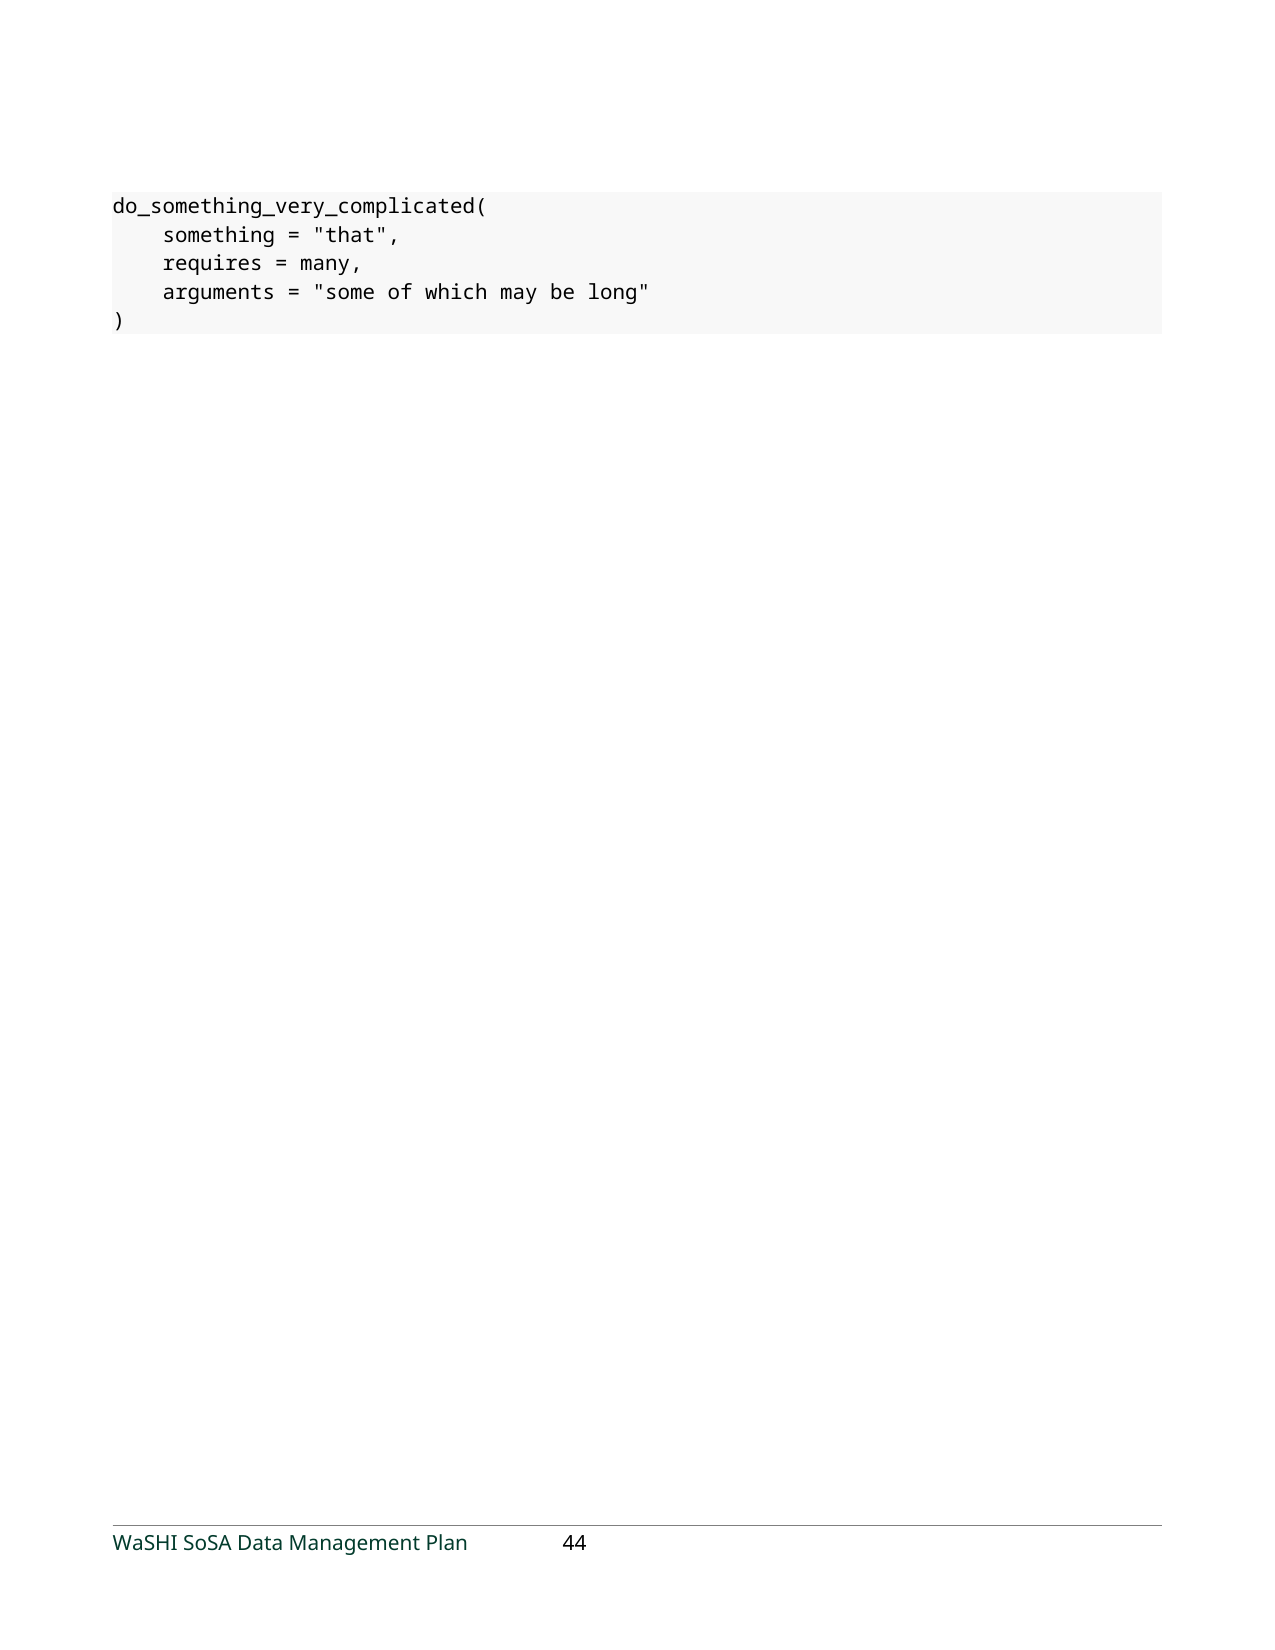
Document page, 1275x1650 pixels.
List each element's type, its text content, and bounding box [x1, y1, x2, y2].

text do_something_very_complicated( something = "that", requires = many, arguments = "some of which may be long" ) [112, 192, 1162, 334]
